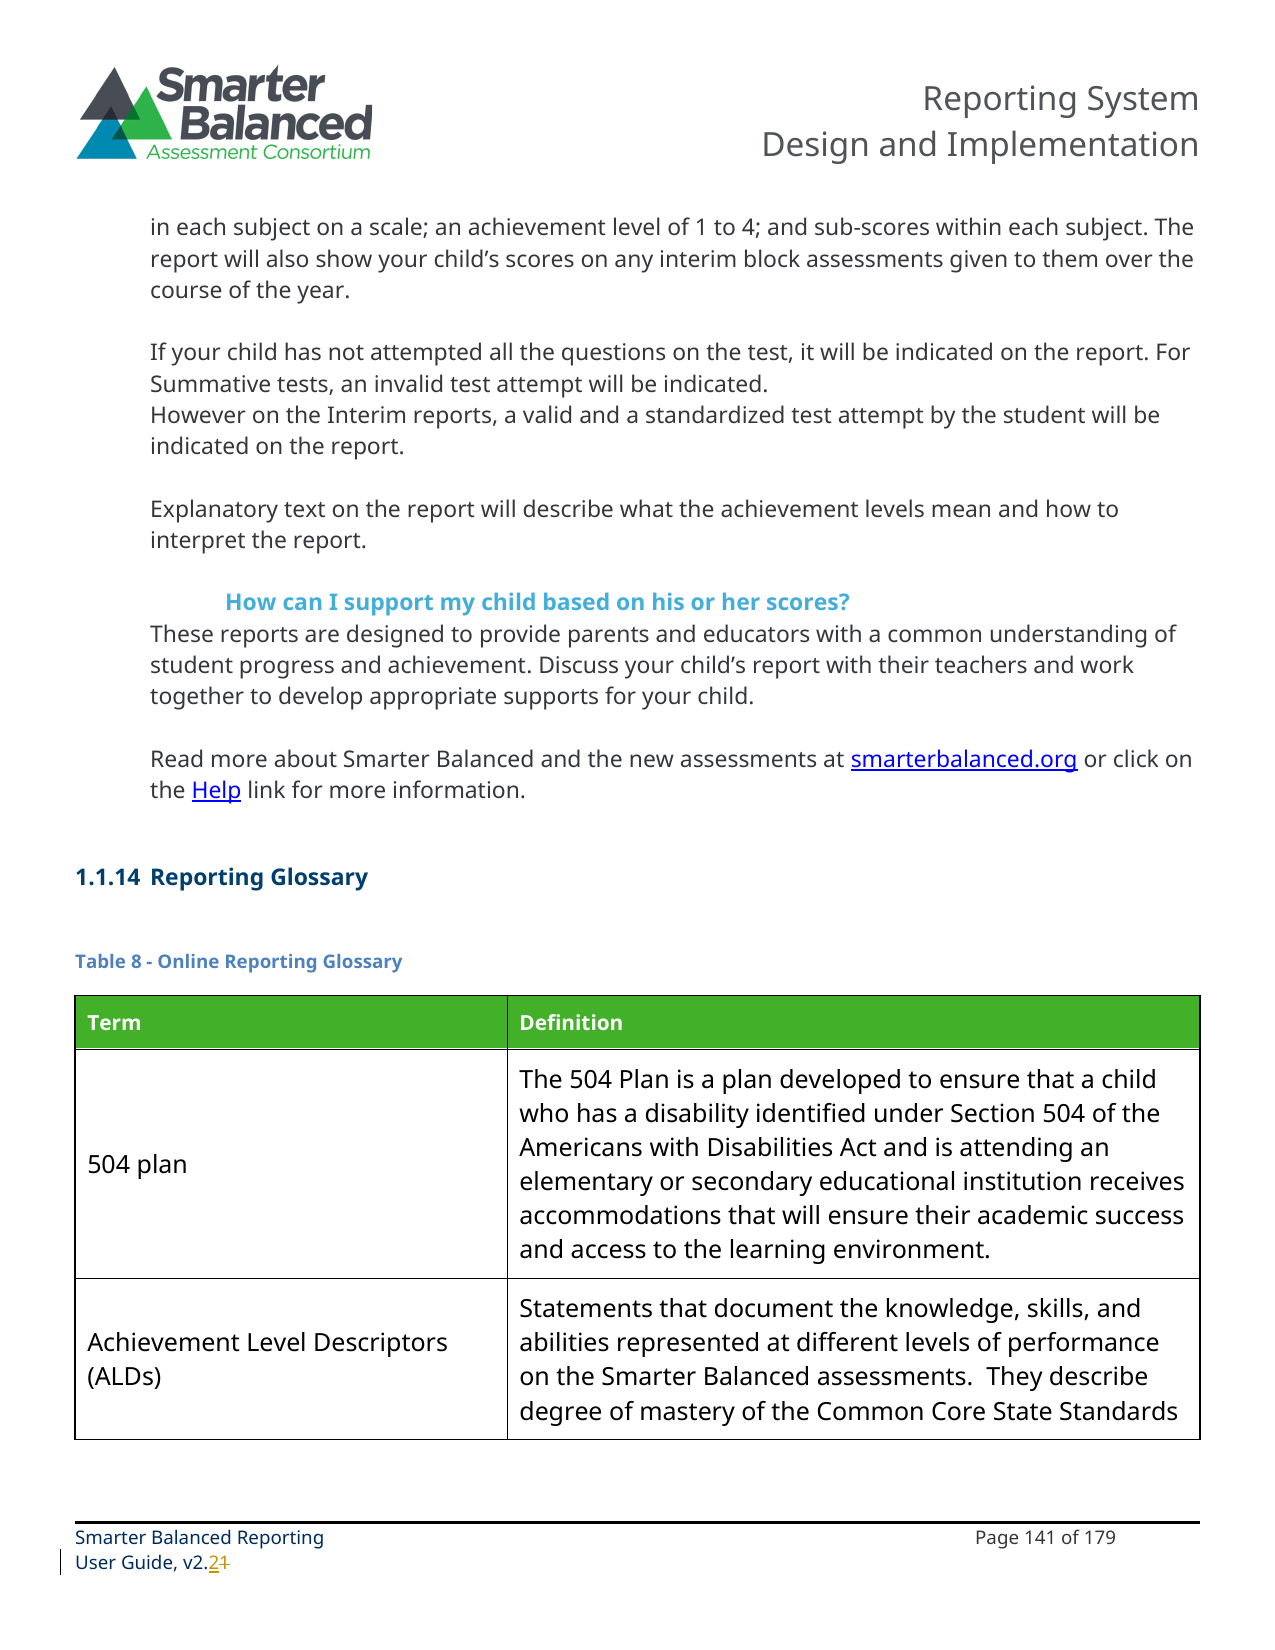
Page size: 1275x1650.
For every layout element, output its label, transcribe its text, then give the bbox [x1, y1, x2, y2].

text How can I support my child based on his or her scores? [150, 586, 1200, 617]
picture [76, 64, 373, 159]
subtitle Reporting Glossary [75, 861, 1200, 892]
text However on the Interim reports, a valid and a standardized test attempt by the student will be indicated on the report. [150, 399, 1200, 461]
table_header Definition [508, 996, 1199, 1048]
table_cell Statements that document the knowledge, skills, and abilities represented at different levels of performance on the Smarter Balanced assessments. They describe degree of mastery of the Common Core State Standards [508, 1279, 1199, 1439]
table_cell Achievement Level Descriptors (ALDs) [76, 1279, 507, 1439]
table_cell 504 plan [76, 1050, 507, 1278]
table_cell The 504 Plan is a plan developed to ensure that a child who has a disability identified under Section 504 of the Americans with Disabilities Act and is attending an elementary or secondary educational institution receives accommodations that will ensure their academic success and access to the learning environment. [508, 1050, 1199, 1278]
text Read more about Smarter Balanced and the new assessments at smarterbalanced.org or click on the Help link for more information. [150, 742, 1200, 805]
text These reports are designed to provide parents and educators with a common understanding of student progress and achievement. Discuss your child’s report with their teachers and work together to develop appropriate supports for your child. [150, 617, 1200, 711]
text Explanatory text on the report will describe what the achievement levels mean and how to interpret the report. [150, 492, 1200, 555]
text If your child has not attempted all the questions on the test, it will be indicated on the report. For Summative tests, an invalid test attempt will be indicated. [150, 336, 1200, 399]
table_header Term [76, 996, 507, 1048]
text Table 8 - Online Reporting Glossary [75, 949, 1200, 974]
